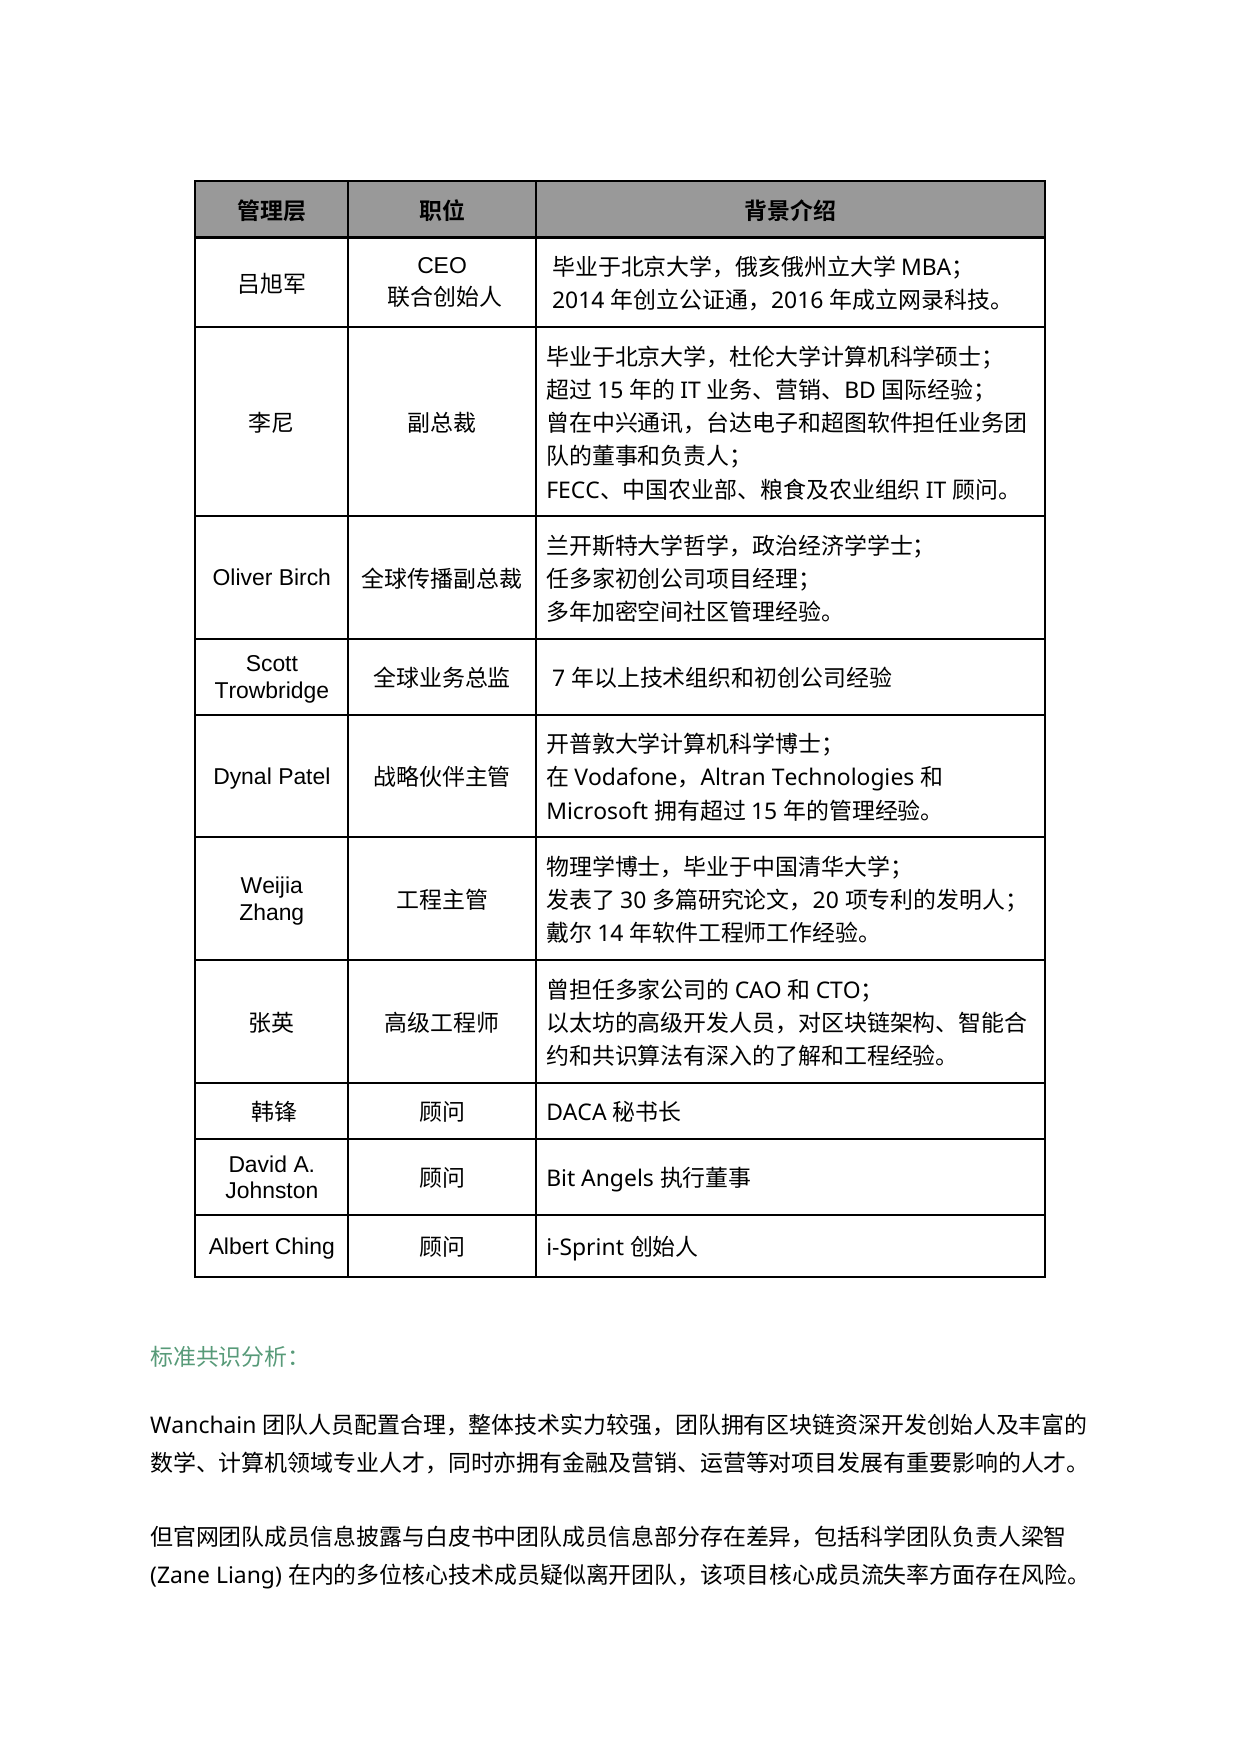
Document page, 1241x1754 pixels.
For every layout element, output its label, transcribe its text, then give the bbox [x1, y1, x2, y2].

table_cell 李尼 [196, 328, 347, 515]
table_cell 顾问 [349, 1140, 535, 1214]
table_cell 张英 [196, 961, 347, 1082]
table_cell Albert Ching [196, 1216, 347, 1276]
table_cell 顾问 [349, 1216, 535, 1276]
table_cell 全球传播副总裁 [349, 517, 535, 638]
table_cell 工程主管 [349, 838, 535, 959]
table_cell 7 年以上技术组织和初创公司经验 [537, 640, 1044, 713]
table_header 管理层 [196, 182, 347, 236]
table_cell 副总裁 [349, 328, 535, 515]
table_cell Oliver Birch [196, 517, 347, 638]
table_cell 兰开斯特大学哲学，政治经济学学士； 任多家初创公司项目经理； 多年加密空间社区管理经验。 [537, 517, 1044, 638]
table_cell i-Sprint 创始人 [537, 1216, 1044, 1276]
text 标准共识分析： [150, 1339, 1090, 1372]
table_cell 毕业于北京大学，杜伦大学计算机科学硕士； 超过 15 年的 IT 业务、营销、BD 国际经验； 曾在中兴通讯，台达电子和超图软件担任业务团队的董事和负责人； FECC、中国农业部、粮食及农业组织 IT 顾问。 [537, 328, 1044, 515]
table_cell DACA 秘书长 [537, 1084, 1044, 1138]
table_cell 开普敦大学计算机科学博士； 在 Vodafone，Altran Technologies 和 Microsoft 拥有超过 15 年的管理经验。 [537, 716, 1044, 836]
table_cell 韩锋 [196, 1084, 347, 1138]
table_cell CEO 联合创始人 [349, 239, 535, 326]
table_cell Scott Trowbridge [196, 640, 347, 713]
table_cell 毕业于北京大学，俄亥俄州立大学 MBA； 2014 年创立公证通，2016 年成立网录科技。 [537, 239, 1044, 326]
table_cell 高级工程师 [349, 961, 535, 1082]
table_header 职位 [349, 182, 535, 236]
table_cell David A. Johnston [196, 1140, 347, 1214]
table_cell Bit Angels 执行董事 [537, 1140, 1044, 1214]
table_cell Weijia Zhang [196, 838, 347, 959]
table_cell 曾担任多家公司的 CAO 和 CTO； 以太坊的高级开发人员，对区块链架构、智能合约和共识算法有深入的了解和工程经验。 [537, 961, 1044, 1082]
text Wanchain 团队人员配置合理，整体技术实力较强，团队拥有区块链资深开发创始人及丰富的数学、计算机领域专业人才，同时亦拥有金融及营销、运营等对项目发展有重要影响的人才。 但官网团队成员信息披露与白皮书中团队成员信息部分存在差异，包括科学团队负责人梁智 (Zane Liang) 在内的多位核心技术成员疑似离开团队，该项目核心成员流失率方面存在风险。 [150, 1407, 1090, 1591]
table_cell 物理学博士，毕业于中国清华大学； 发表了 30 多篇研究论文，20 项专利的发明人； 戴尔 14 年软件工程师工作经验。 [537, 838, 1044, 959]
table_cell Dynal Patel [196, 716, 347, 836]
table_cell 战略伙伴主管 [349, 716, 535, 836]
table_cell 吕旭军 [196, 239, 347, 326]
table_cell 顾问 [349, 1084, 535, 1138]
table_cell 全球业务总监 [349, 640, 535, 713]
table_header 背景介绍 [537, 182, 1044, 236]
